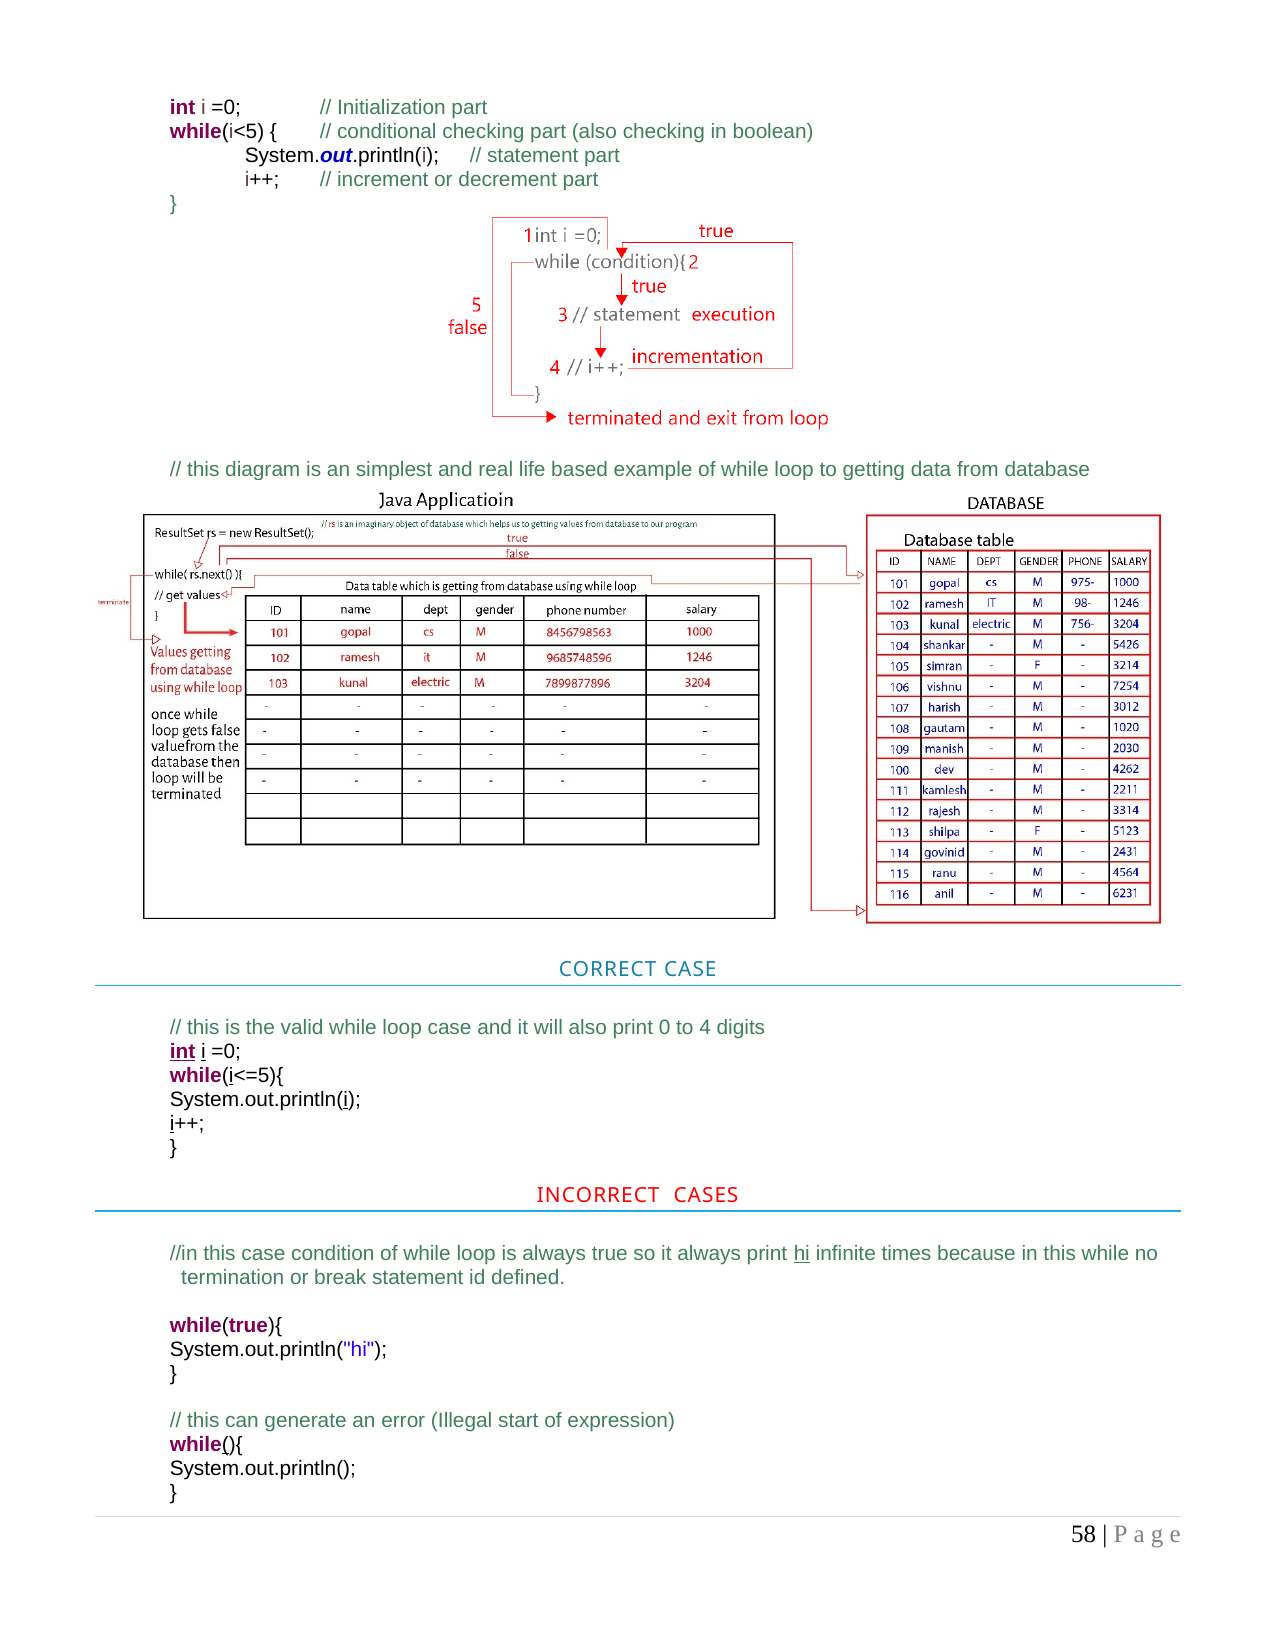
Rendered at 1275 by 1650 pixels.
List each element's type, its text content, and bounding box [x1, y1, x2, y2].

text } [94, 1360, 1181, 1384]
text System.out.println(); [94, 1456, 1181, 1480]
text i++; [94, 1111, 1181, 1135]
subtitle incorrect cases [94, 1180, 1181, 1212]
subtitle Correct case [94, 954, 1181, 986]
text while(i<5) { // conditional checking part (also checking in boolean) [94, 118, 1181, 142]
text i++; // increment or decrement part [94, 166, 1181, 190]
picture [446, 214, 829, 433]
text int i =0; // Initialization part [94, 94, 1181, 118]
text int i =0; [94, 1039, 1181, 1063]
text System.out.println(i); // statement part [94, 142, 1181, 166]
text } [94, 1480, 1181, 1504]
text while(i<=5){ [94, 1063, 1181, 1087]
text // this diagram is an simplest and real life based example of while loop to getting data from database [94, 456, 1181, 480]
text while(){ [94, 1432, 1181, 1456]
text System.out.println(i); [94, 1087, 1181, 1111]
picture [94, 480, 1181, 934]
text } [94, 190, 1181, 214]
text // this can generate an error (Illegal start of expression) [94, 1408, 1181, 1432]
text System.out.println("hi"); [94, 1336, 1181, 1360]
text //in this case condition of while loop is always true so it always print hi infinite times because in this while no termination or break statement id defined. [94, 1241, 1181, 1288]
text // this is the valid while loop case and it will also print 0 to 4 digits [94, 1015, 1181, 1039]
text while(true){ [94, 1312, 1181, 1336]
text } [94, 1135, 1181, 1159]
